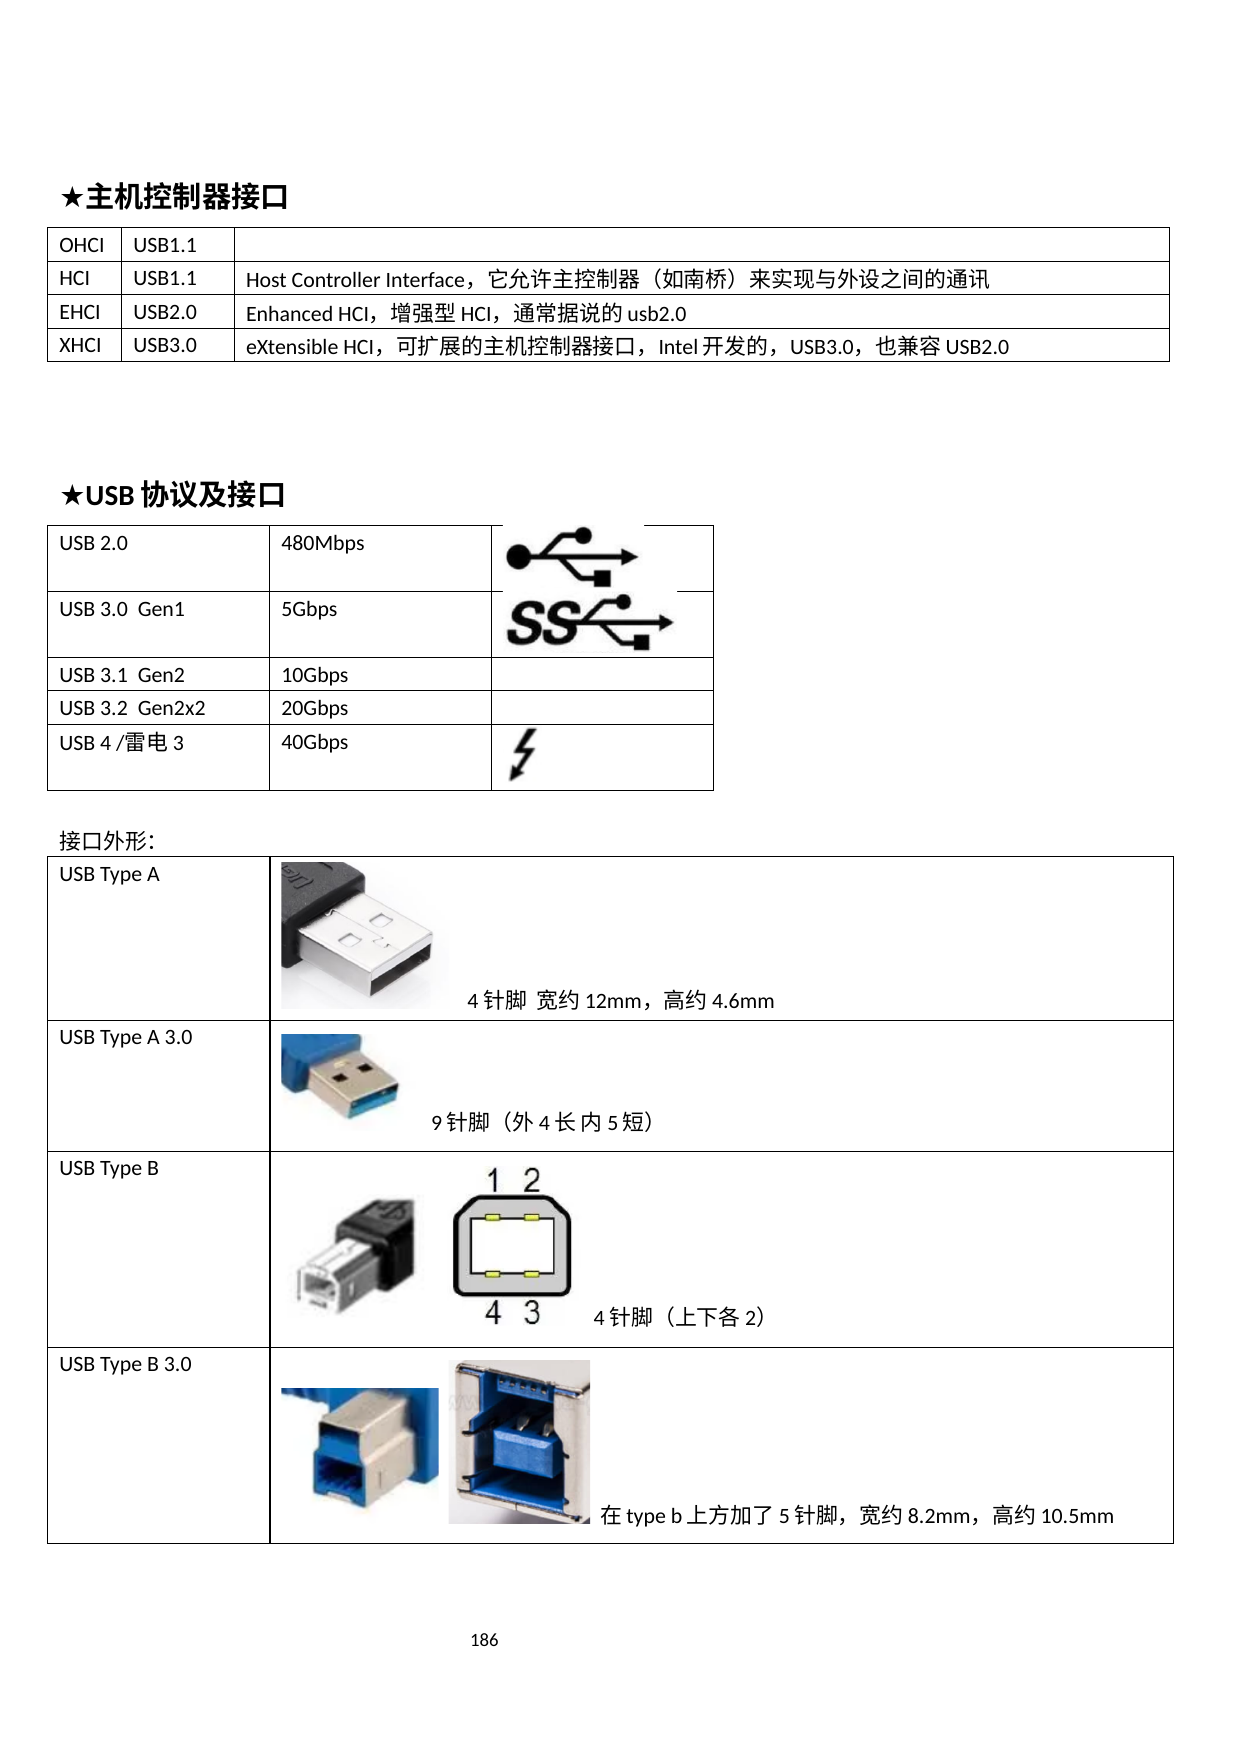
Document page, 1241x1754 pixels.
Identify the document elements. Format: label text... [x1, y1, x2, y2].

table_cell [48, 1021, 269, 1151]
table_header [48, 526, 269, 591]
picture [281, 1194, 438, 1326]
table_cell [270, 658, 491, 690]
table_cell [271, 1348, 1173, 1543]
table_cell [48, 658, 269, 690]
picture [448, 1360, 591, 1524]
text 接口外形： [59, 823, 1181, 856]
picture [281, 1034, 422, 1131]
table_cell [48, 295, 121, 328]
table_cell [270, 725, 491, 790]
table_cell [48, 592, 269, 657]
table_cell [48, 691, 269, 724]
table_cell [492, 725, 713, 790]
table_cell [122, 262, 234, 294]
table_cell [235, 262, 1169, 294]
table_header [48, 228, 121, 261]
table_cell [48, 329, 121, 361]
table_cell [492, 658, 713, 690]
picture [502, 525, 645, 588]
picture [447, 1166, 584, 1326]
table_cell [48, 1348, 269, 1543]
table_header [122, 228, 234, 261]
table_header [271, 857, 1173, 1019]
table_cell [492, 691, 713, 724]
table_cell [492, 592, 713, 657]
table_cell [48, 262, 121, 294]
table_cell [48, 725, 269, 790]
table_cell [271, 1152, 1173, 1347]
picture [281, 1388, 439, 1524]
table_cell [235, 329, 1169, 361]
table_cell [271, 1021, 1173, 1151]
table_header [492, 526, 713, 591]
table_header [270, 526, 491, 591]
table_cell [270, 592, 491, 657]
text ★USB协议及接口 [59, 460, 1181, 525]
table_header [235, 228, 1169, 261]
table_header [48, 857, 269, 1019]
picture [502, 591, 678, 653]
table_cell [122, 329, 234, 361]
picture [502, 725, 543, 784]
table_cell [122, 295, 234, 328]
text ★主机控制器接口 [59, 162, 1181, 227]
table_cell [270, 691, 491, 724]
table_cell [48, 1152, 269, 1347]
picture [281, 862, 458, 1009]
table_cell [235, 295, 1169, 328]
